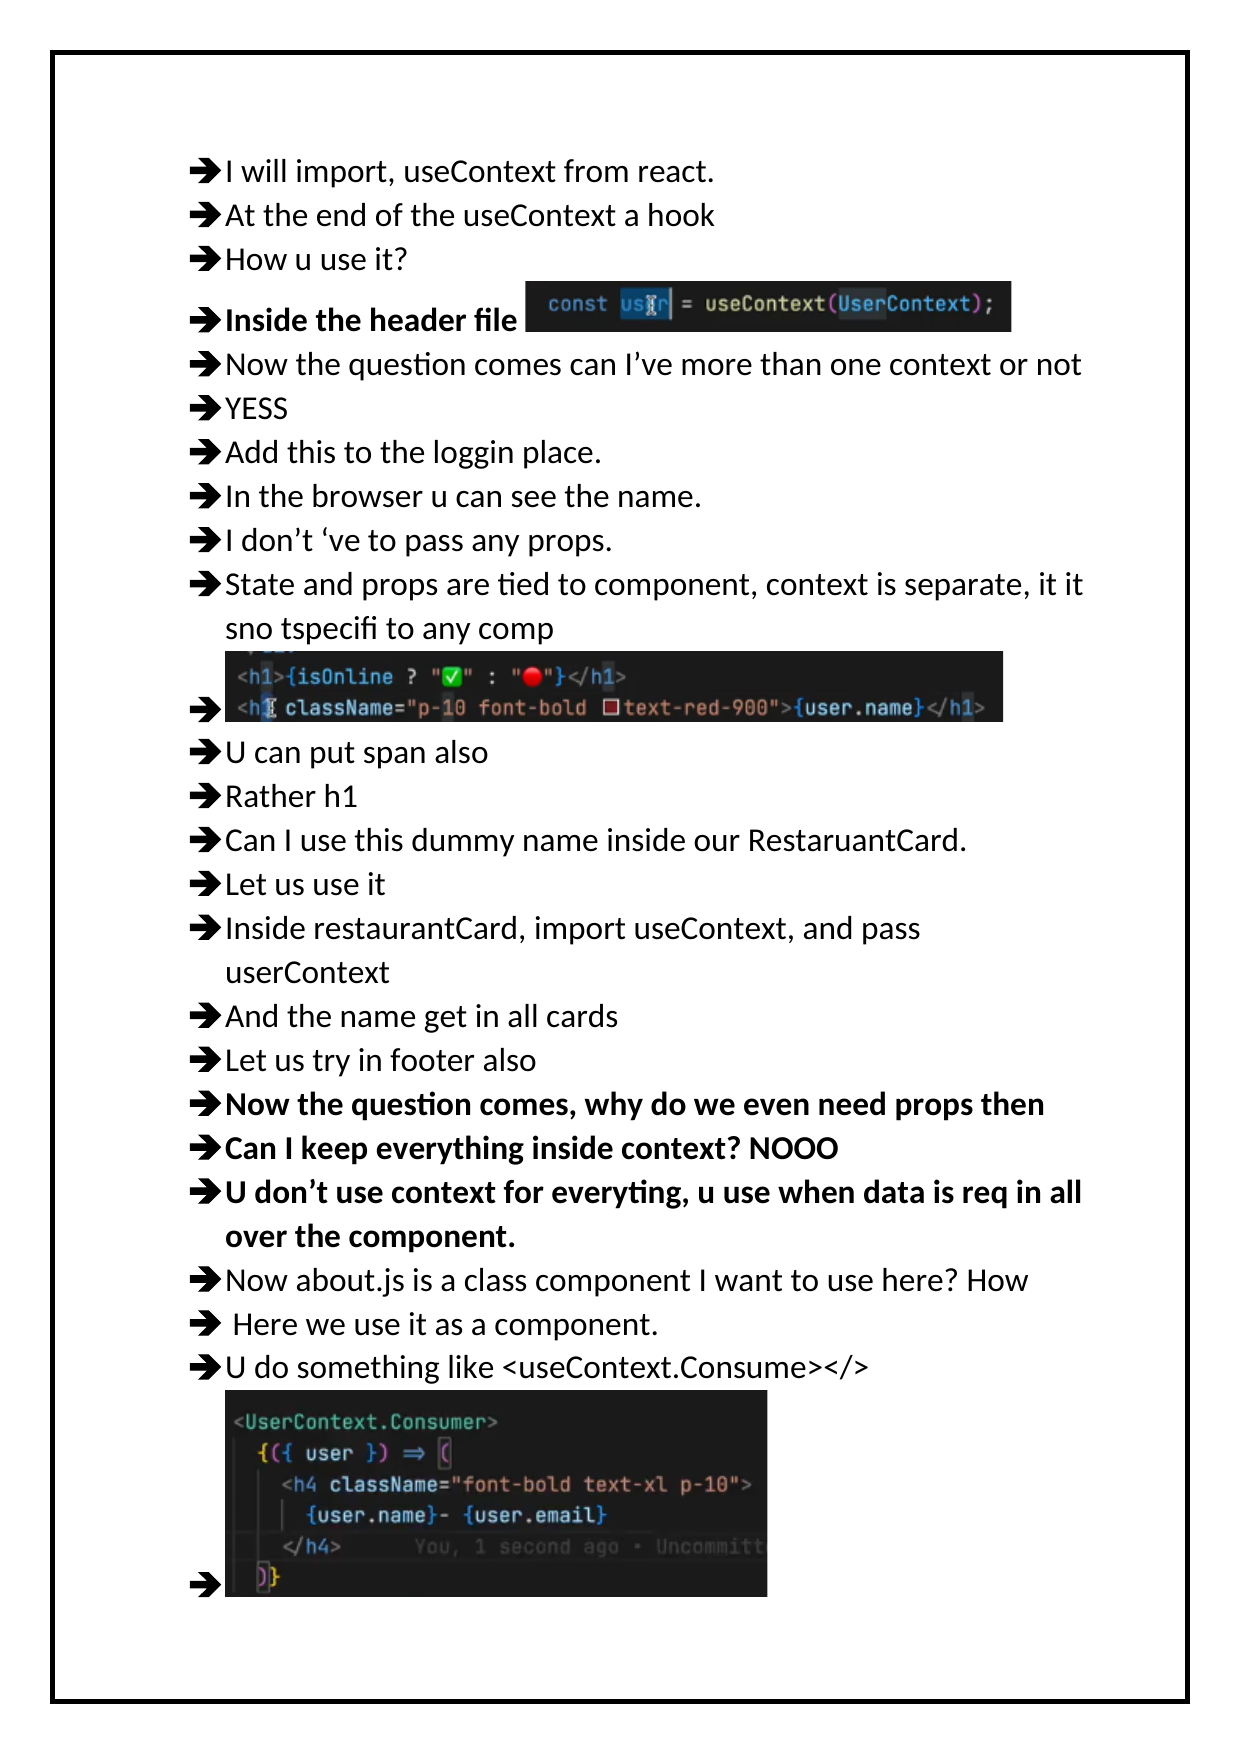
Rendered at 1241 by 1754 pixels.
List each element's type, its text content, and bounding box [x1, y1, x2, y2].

list I will import, useContext from react. [187, 150, 1090, 191]
picture [525, 281, 1012, 332]
list U do something like <useContext.Consume></> [187, 1346, 1090, 1387]
list U don’t use context for everyting, u use when data is req in all over the component. [187, 1171, 1090, 1255]
picture [225, 1390, 768, 1597]
list Here we use it as a component. [187, 1302, 1090, 1343]
list YESS [187, 387, 1090, 428]
list Now the question comes, why do we even need props then [187, 1083, 1090, 1123]
list Now about.js is a class component I want to use here? How [187, 1258, 1090, 1299]
list Can I keep everything inside context? NOOO [187, 1127, 1090, 1167]
picture [225, 651, 1004, 722]
list Can I use this dummy name inside our RestaruantCard. [187, 819, 1090, 860]
list How u use it? [187, 238, 1090, 279]
list Add this to the loggin place. [187, 431, 1090, 472]
list In the browser u can see the name. [187, 475, 1090, 516]
list Rather h1 [187, 775, 1090, 816]
list U can put span also [187, 731, 1090, 772]
list Let us try in footer also [187, 1039, 1090, 1079]
list I don’t ‘ve to pass any props. [187, 519, 1090, 560]
list Inside restaurantCard, import useContext, and pass userContext [187, 907, 1090, 992]
list Now the question comes can I’ve more than one context or not [187, 343, 1090, 384]
list And the name get in all cards [187, 995, 1090, 1036]
list At the end of the useContext a hook [187, 194, 1090, 235]
list Let us use it [187, 863, 1090, 904]
list State and props are tied to component, context is separate, it it sno tspecifi to any comp [187, 563, 1090, 648]
